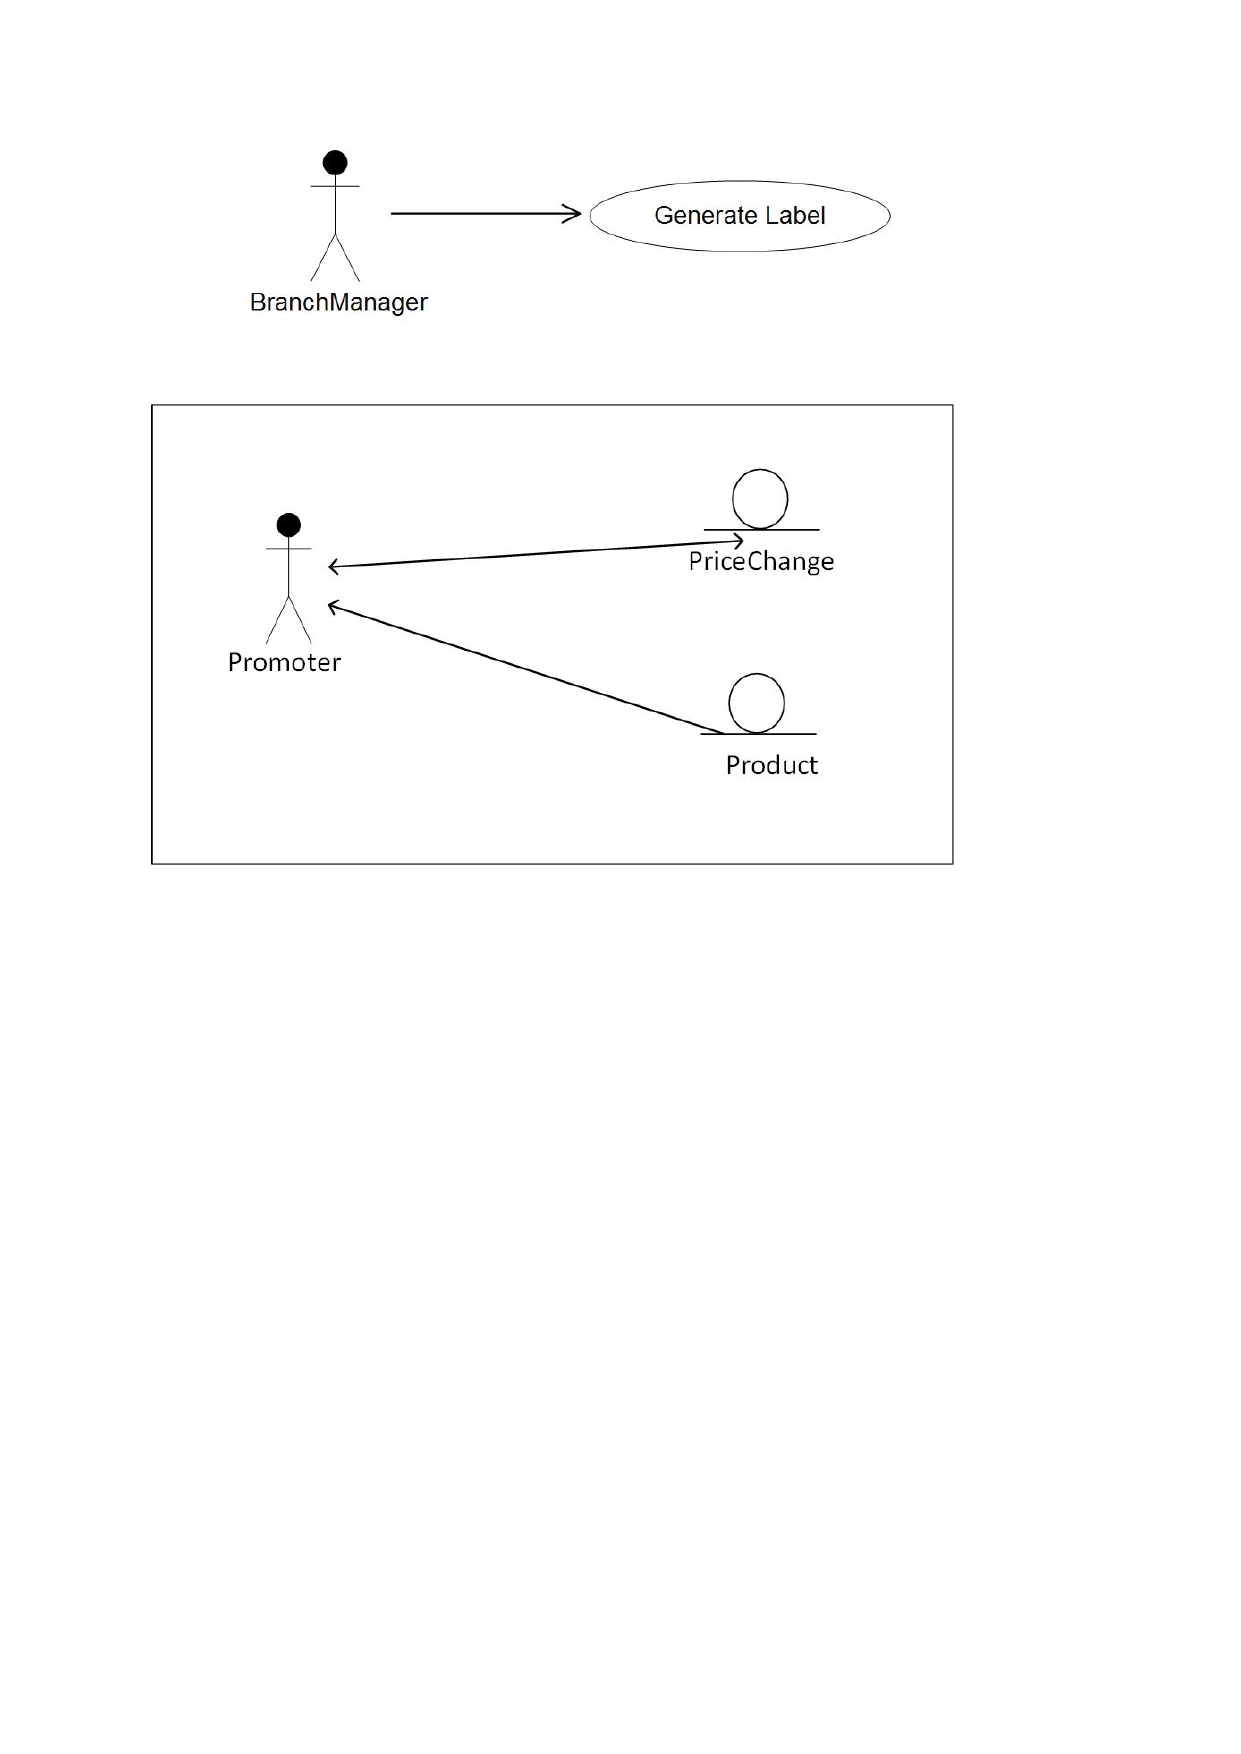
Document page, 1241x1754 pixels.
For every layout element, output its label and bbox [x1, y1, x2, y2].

picture [150, 149, 954, 865]
